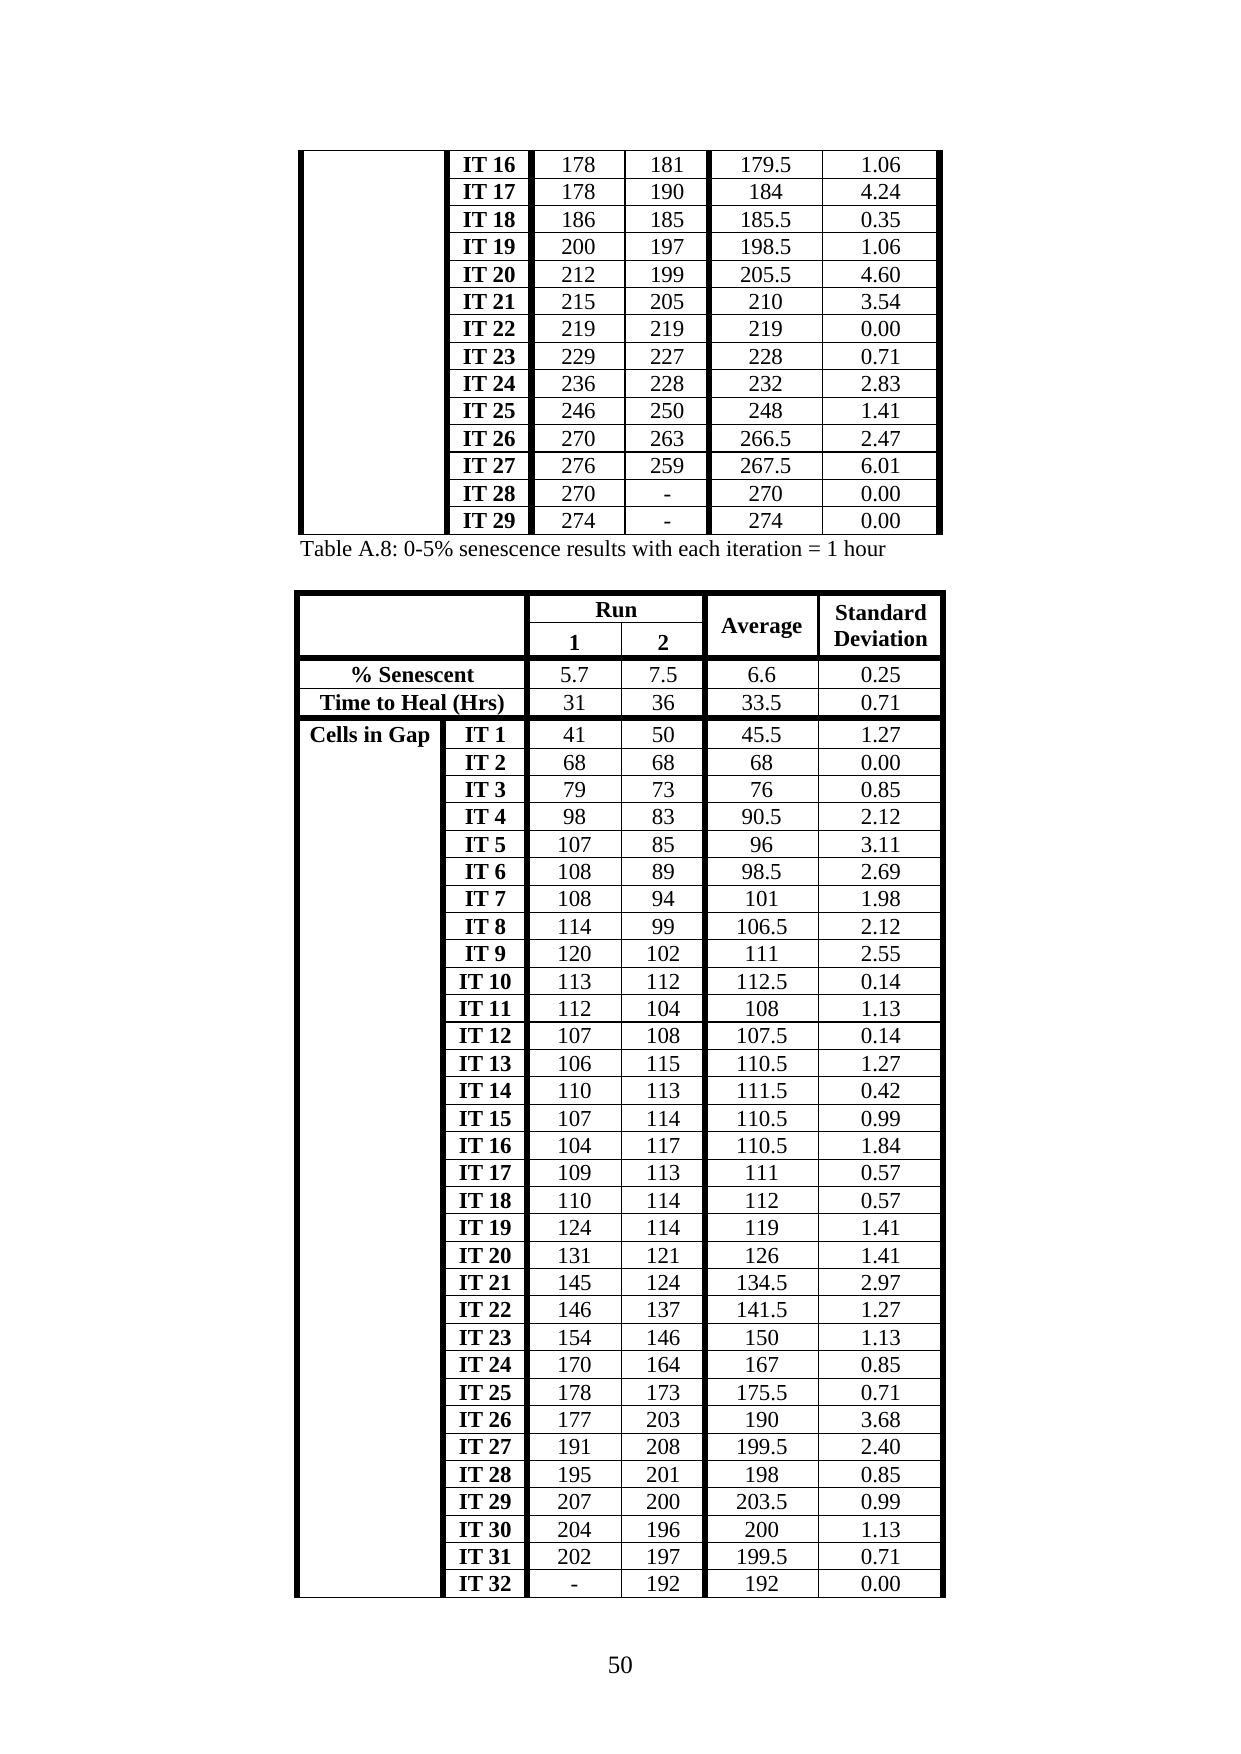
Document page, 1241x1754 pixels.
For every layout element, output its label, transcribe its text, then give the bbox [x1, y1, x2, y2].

table_cell 2.47 [823, 425, 936, 451]
table_cell 114 [530, 913, 621, 939]
table_cell 1.84 [819, 1132, 940, 1158]
table_cell 0.71 [819, 689, 940, 715]
table_cell 1.13 [819, 1324, 940, 1350]
table_cell 250 [626, 398, 706, 424]
table_cell IT 24 [450, 370, 528, 397]
table_cell 0.99 [819, 1488, 940, 1514]
table_cell 114 [622, 1105, 702, 1131]
table_cell IT 26 [450, 425, 528, 451]
table_cell 276 [535, 453, 624, 479]
table_cell 115 [622, 1050, 702, 1076]
table_cell 119 [708, 1214, 818, 1241]
table_cell IT 10 [446, 968, 524, 994]
table_header Run [530, 596, 702, 622]
table_cell 113 [622, 1160, 702, 1186]
table_cell 215 [535, 288, 624, 314]
table_cell 0.14 [819, 968, 940, 994]
table_cell 110 [530, 1077, 621, 1104]
table_cell 1.27 [819, 1050, 940, 1076]
table_cell 112.5 [708, 968, 818, 994]
table_cell IT 12 [446, 1023, 524, 1049]
table_cell 197 [622, 1543, 702, 1569]
table_cell 112 [530, 995, 621, 1021]
table_cell 228 [626, 370, 706, 397]
table_cell 232 [712, 370, 822, 397]
table_cell 0.71 [819, 1543, 940, 1569]
table_header Average [708, 596, 817, 655]
table_cell 1.41 [819, 1242, 940, 1268]
table_cell 178 [535, 151, 624, 177]
table_cell 0.71 [823, 343, 936, 369]
table_cell 0.00 [819, 1570, 940, 1597]
table_cell IT 23 [450, 343, 528, 369]
table_cell IT 17 [450, 179, 528, 205]
table_cell IT 8 [446, 913, 524, 939]
table_cell 0.00 [823, 507, 936, 533]
table_cell 1.06 [823, 233, 936, 259]
table_cell 208 [622, 1434, 702, 1460]
table_cell 267.5 [712, 453, 822, 479]
table_cell 107 [530, 1023, 621, 1049]
table_cell 1.06 [823, 151, 936, 177]
table_cell IT 15 [446, 1105, 524, 1131]
table_cell IT 3 [446, 776, 524, 802]
table_cell IT 6 [446, 858, 524, 884]
table_cell 89 [622, 858, 702, 884]
table_cell 227 [626, 343, 706, 369]
table_cell IT 1 [446, 721, 524, 747]
table_cell 196 [622, 1516, 702, 1542]
table_cell 121 [622, 1242, 702, 1268]
table_cell 111 [708, 1160, 818, 1186]
table_cell 1.13 [819, 995, 940, 1021]
table_cell 2.69 [819, 858, 940, 884]
table_cell 170 [530, 1351, 621, 1378]
table_cell 36 [622, 689, 702, 715]
table_cell 197 [626, 233, 706, 259]
table_cell 7.5 [622, 661, 702, 687]
table_cell 199.5 [708, 1543, 818, 1569]
table_cell 184 [712, 179, 822, 205]
table_cell IT 20 [450, 261, 528, 287]
table_cell 111 [708, 940, 818, 967]
table_cell 0.00 [823, 480, 936, 506]
table_cell 4.60 [823, 261, 936, 287]
table_cell 0.71 [819, 1379, 940, 1405]
table_cell 41 [530, 721, 621, 747]
table_cell 98 [530, 803, 621, 830]
table_cell 186 [535, 206, 624, 232]
table_cell 219 [626, 315, 706, 342]
table_cell IT 20 [446, 1242, 524, 1268]
table_cell IT 26 [446, 1406, 524, 1432]
table_cell 107 [530, 831, 621, 857]
table_cell 2.83 [823, 370, 936, 397]
table_cell 85 [622, 831, 702, 857]
table_cell 68 [622, 749, 702, 775]
table_cell 248 [712, 398, 822, 424]
table_cell 199.5 [708, 1434, 818, 1460]
table_cell 110.5 [708, 1050, 818, 1076]
table_cell 3.11 [819, 831, 940, 857]
table_cell 205.5 [712, 261, 822, 287]
table_cell 113 [622, 1077, 702, 1104]
table_cell 274 [535, 507, 624, 533]
table_cell IT 21 [450, 288, 528, 314]
table_cell IT 5 [446, 831, 524, 857]
table_cell 112 [708, 1187, 818, 1213]
table_cell 219 [535, 315, 624, 342]
table_cell 124 [530, 1214, 621, 1241]
table_cell 179.5 [712, 151, 822, 177]
table_cell IT 7 [446, 886, 524, 912]
table_cell IT 14 [446, 1077, 524, 1104]
table_cell IT 17 [446, 1160, 524, 1186]
table_cell 150 [708, 1324, 818, 1350]
table_cell 98.5 [708, 858, 818, 884]
table_cell 198 [708, 1461, 818, 1487]
table_cell 177 [530, 1406, 621, 1432]
table_cell 108 [708, 995, 818, 1021]
table_cell 200 [708, 1516, 818, 1542]
table_cell - [626, 507, 706, 533]
table_cell 1.98 [819, 886, 940, 912]
table_cell 137 [622, 1296, 702, 1323]
table_cell 270 [535, 425, 624, 451]
table_cell 270 [712, 480, 822, 506]
table_cell 2.40 [819, 1434, 940, 1460]
table_cell - [626, 480, 706, 506]
table_cell 201 [622, 1461, 702, 1487]
table_cell 192 [708, 1570, 818, 1597]
table_cell IT 28 [450, 480, 528, 506]
table_cell IT 2 [446, 749, 524, 775]
table_cell IT 28 [446, 1461, 524, 1487]
table_cell 2.55 [819, 940, 940, 967]
table_cell IT 4 [446, 803, 524, 830]
table_cell 229 [535, 343, 624, 369]
table_cell 45.5 [708, 721, 818, 747]
table_cell IT 18 [446, 1187, 524, 1213]
table_cell 0.00 [823, 315, 936, 342]
table_cell 110.5 [708, 1105, 818, 1131]
table_cell 112 [622, 968, 702, 994]
table_cell 200 [535, 233, 624, 259]
table_cell 83 [622, 803, 702, 830]
table_cell 236 [535, 370, 624, 397]
table_cell 141.5 [708, 1296, 818, 1323]
table_cell 181 [626, 151, 706, 177]
table_cell IT 13 [446, 1050, 524, 1076]
table_cell 204 [530, 1516, 621, 1542]
table_cell 4.24 [823, 179, 936, 205]
table_cell 191 [530, 1434, 621, 1460]
table_cell 108 [622, 1023, 702, 1049]
table_cell 117 [622, 1132, 702, 1158]
table_cell 110.5 [708, 1132, 818, 1158]
table_cell 167 [708, 1351, 818, 1378]
table_cell 205 [626, 288, 706, 314]
table_cell 0.85 [819, 1461, 940, 1487]
table_cell 173 [622, 1379, 702, 1405]
table_cell 104 [622, 995, 702, 1021]
table_cell 198.5 [712, 233, 822, 259]
table_cell IT 23 [446, 1324, 524, 1350]
table_cell 1 [530, 623, 621, 655]
table_cell 145 [530, 1269, 621, 1295]
table_cell 178 [535, 179, 624, 205]
table_cell IT 25 [446, 1379, 524, 1405]
table_cell IT 11 [446, 995, 524, 1021]
table_cell 113 [530, 968, 621, 994]
table_cell 199 [626, 261, 706, 287]
table_cell IT 31 [446, 1543, 524, 1569]
table_cell 178 [530, 1379, 621, 1405]
table_cell 1.13 [819, 1516, 940, 1542]
table_cell 50 [622, 721, 702, 747]
table_cell IT 22 [450, 315, 528, 342]
table_cell 114 [622, 1214, 702, 1241]
table_cell 6.6 [708, 661, 818, 687]
table_cell Time to Heal (Hrs) [300, 689, 524, 715]
table_cell 79 [530, 776, 621, 802]
table_cell 2.97 [819, 1269, 940, 1295]
table_cell 134.5 [708, 1269, 818, 1295]
table_cell IT 9 [446, 940, 524, 967]
table_cell 266.5 [712, 425, 822, 451]
table_cell 1.27 [819, 721, 940, 747]
table_cell 190 [708, 1406, 818, 1432]
table_cell 0.99 [819, 1105, 940, 1131]
table_cell 212 [535, 261, 624, 287]
table_cell 106 [530, 1050, 621, 1076]
table_cell 94 [622, 886, 702, 912]
table_cell 175.5 [708, 1379, 818, 1405]
table_cell 76 [708, 776, 818, 802]
table_cell 3.54 [823, 288, 936, 314]
table_cell 270 [535, 480, 624, 506]
table_cell 207 [530, 1488, 621, 1514]
table_cell 0.85 [819, 1351, 940, 1378]
table_cell 107.5 [708, 1023, 818, 1049]
table_cell 228 [712, 343, 822, 369]
table_cell 200 [622, 1488, 702, 1514]
table_cell 96 [708, 831, 818, 857]
table_header [300, 596, 524, 655]
table_cell 1.41 [819, 1214, 940, 1241]
table_cell IT 16 [450, 151, 528, 177]
table_cell 33.5 [708, 689, 818, 715]
table_cell 131 [530, 1242, 621, 1268]
table_cell 0.14 [819, 1023, 940, 1049]
table_cell 0.35 [823, 206, 936, 232]
table_cell 0.00 [819, 749, 940, 775]
table_cell 6.01 [823, 453, 936, 479]
table_cell 3.68 [819, 1406, 940, 1432]
table_cell 219 [712, 315, 822, 342]
table_cell IT 21 [446, 1269, 524, 1295]
table_cell 0.57 [819, 1187, 940, 1213]
table_cell IT 22 [446, 1296, 524, 1323]
table_cell 146 [622, 1324, 702, 1350]
table_cell 102 [622, 940, 702, 967]
table_cell IT 16 [446, 1132, 524, 1158]
table_cell Cells in Gap [300, 721, 440, 1597]
text Table A.8: 0-5% senescence results with each iteration = 1 hour [150, 534, 1090, 590]
table_cell 101 [708, 886, 818, 912]
table_cell 1.27 [819, 1296, 940, 1323]
table_cell 0.25 [819, 661, 940, 687]
table_cell 106.5 [708, 913, 818, 939]
table_cell 68 [708, 749, 818, 775]
table_cell 73 [622, 776, 702, 802]
table_cell 126 [708, 1242, 818, 1268]
table_cell IT 18 [450, 206, 528, 232]
table_cell IT 19 [450, 233, 528, 259]
table_cell 146 [530, 1296, 621, 1323]
table_cell 110 [530, 1187, 621, 1213]
table_cell 259 [626, 453, 706, 479]
table_cell 108 [530, 858, 621, 884]
table_cell 31 [530, 689, 621, 715]
table_cell 2.12 [819, 803, 940, 830]
table_cell 90.5 [708, 803, 818, 830]
table_cell IT 27 [446, 1434, 524, 1460]
table_cell 246 [535, 398, 624, 424]
table_cell 263 [626, 425, 706, 451]
table_cell 154 [530, 1324, 621, 1350]
table_cell - [530, 1570, 621, 1597]
table_cell 192 [622, 1570, 702, 1597]
table_cell 2.12 [819, 913, 940, 939]
table_cell 68 [530, 749, 621, 775]
table_cell IT 29 [446, 1488, 524, 1514]
table_cell 124 [622, 1269, 702, 1295]
table_cell 111.5 [708, 1077, 818, 1104]
table_cell IT 25 [450, 398, 528, 424]
table_cell 274 [712, 507, 822, 533]
table_cell IT 19 [446, 1214, 524, 1241]
table_cell 195 [530, 1461, 621, 1487]
table_cell 108 [530, 886, 621, 912]
table_cell 2 [622, 623, 702, 655]
table_cell 185 [626, 206, 706, 232]
table_cell 99 [622, 913, 702, 939]
table_cell 104 [530, 1132, 621, 1158]
table_cell IT 29 [450, 507, 528, 533]
table_cell 0.42 [819, 1077, 940, 1104]
table_cell 203.5 [708, 1488, 818, 1514]
table_cell 0.57 [819, 1160, 940, 1186]
table_header Standard Deviation [820, 596, 940, 655]
table_cell 5.7 [530, 661, 621, 687]
table_cell IT 27 [450, 453, 528, 479]
table_cell 1.41 [823, 398, 936, 424]
table_cell IT 24 [446, 1351, 524, 1378]
table_cell 185.5 [712, 206, 822, 232]
table_cell 114 [622, 1187, 702, 1213]
table_cell 120 [530, 940, 621, 967]
table_cell 203 [622, 1406, 702, 1432]
table_cell % Senescent [300, 661, 524, 687]
table_cell 202 [530, 1543, 621, 1569]
table_cell IT 30 [446, 1516, 524, 1542]
table_cell 164 [622, 1351, 702, 1378]
table_cell 0.85 [819, 776, 940, 802]
table_cell IT 32 [446, 1570, 524, 1597]
table_cell 190 [626, 179, 706, 205]
table_cell 210 [712, 288, 822, 314]
table_cell 107 [530, 1105, 621, 1131]
table_cell 109 [530, 1160, 621, 1186]
